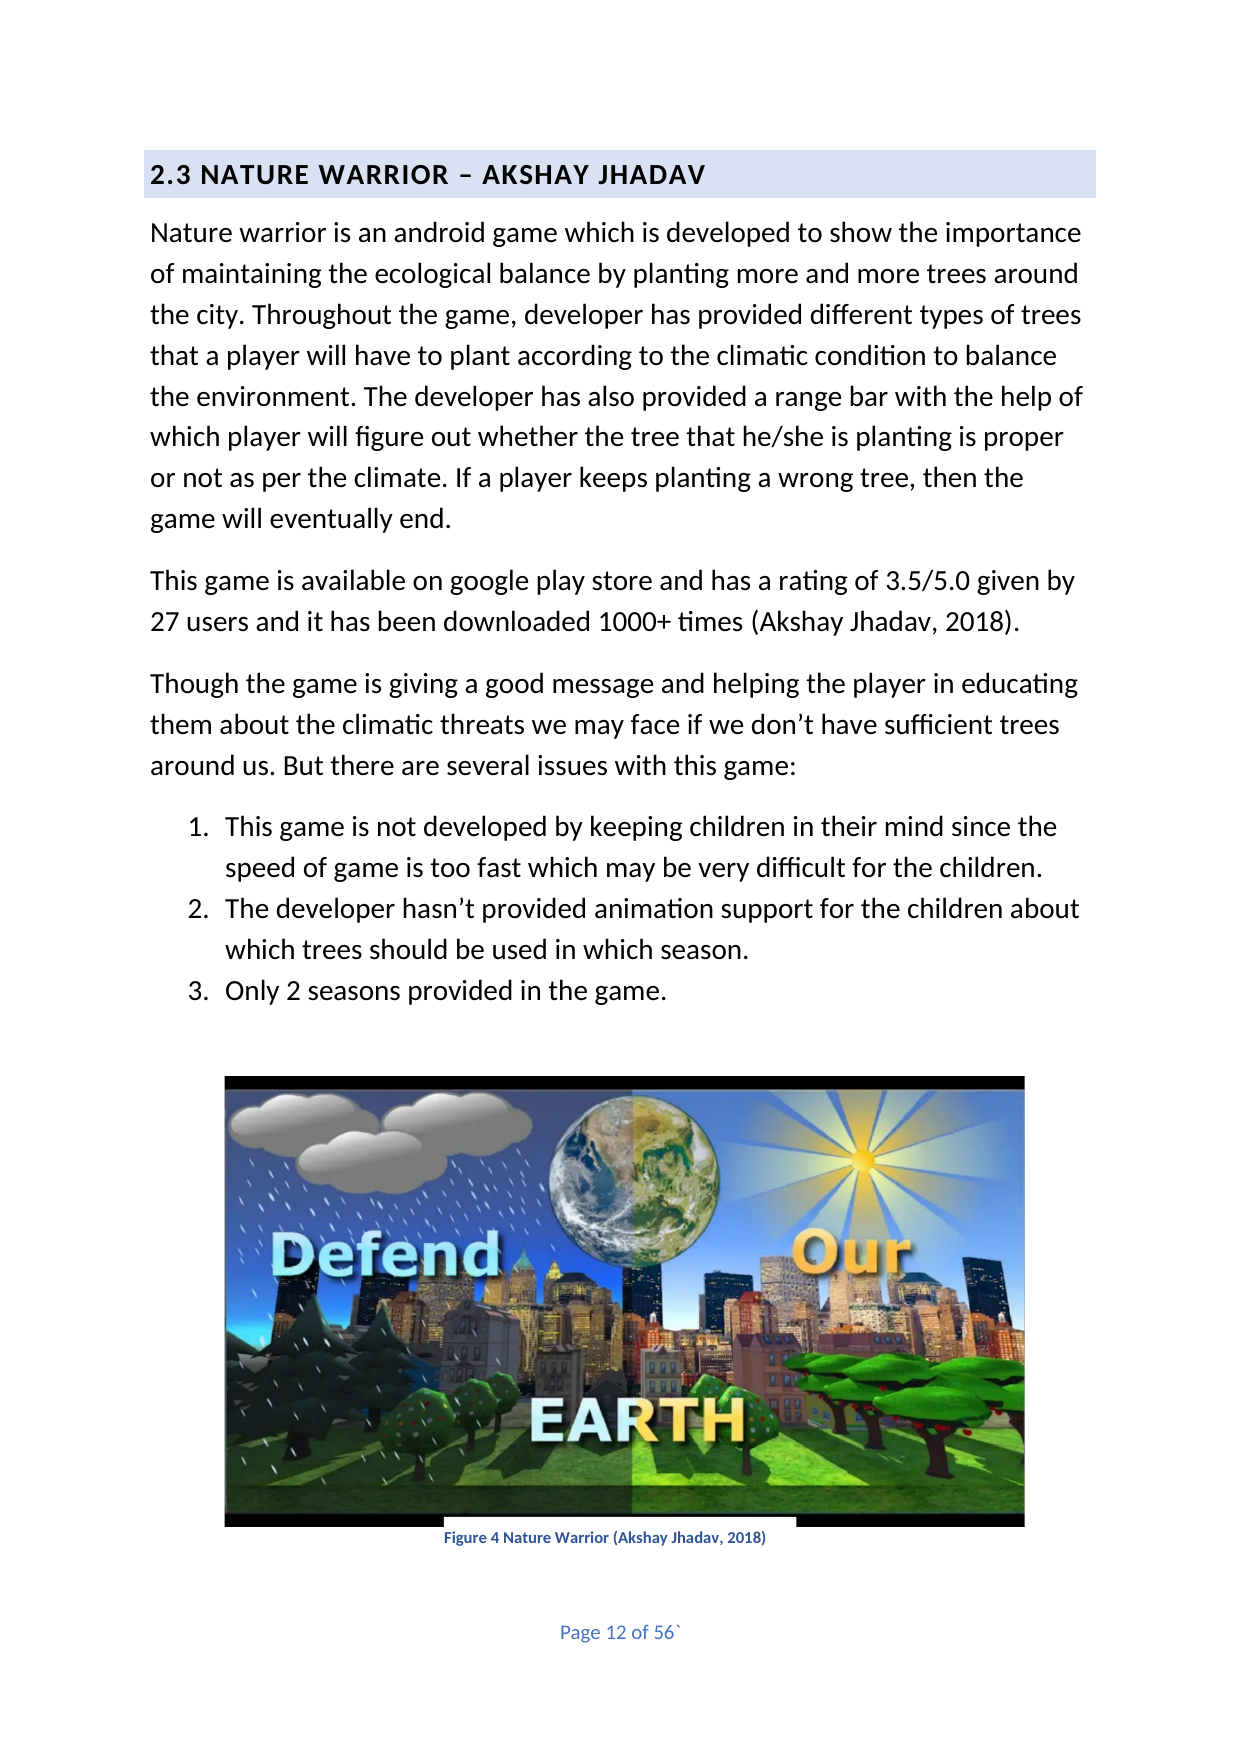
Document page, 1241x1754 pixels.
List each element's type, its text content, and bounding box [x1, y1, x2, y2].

picture [224, 1076, 1025, 1527]
list The developer hasn’t provided animation support for the children about which trees should be used in which season. [187, 890, 1090, 967]
list Only 2 seasons provided in the game. [187, 972, 1090, 1008]
list This game is not developed by keeping children in their mind since the speed of game is too fast which may be very difficult for the children. [187, 808, 1090, 885]
text Though the game is giving a good message and helping the player in educating them about the climatic threats we may face if we don’t have sufficient trees around us. But there are several issues with this game: [150, 665, 1090, 782]
text This game is available on google play store and has a rating of 3.5/5.0 given by 27 users and it has been downloaded 1000+ times. [150, 562, 1090, 639]
text Nature warrior is an android game which is developed to show the importance of maintaining the ecological balance by planting more and more trees around the city. Throughout the game, developer has provided different types of trees that a player will have to plant according to the climatic condition to balance the environment. The developer has also provided a range bar with the help of which player will figure out whether the tree that he/she is planting is proper or not as per the climate. If a player keeps planting a wrong tree, then the game will eventually end. [150, 214, 1090, 536]
subtitle 2.3 Nature Warrior – Akshay Jhadav [150, 156, 1090, 192]
